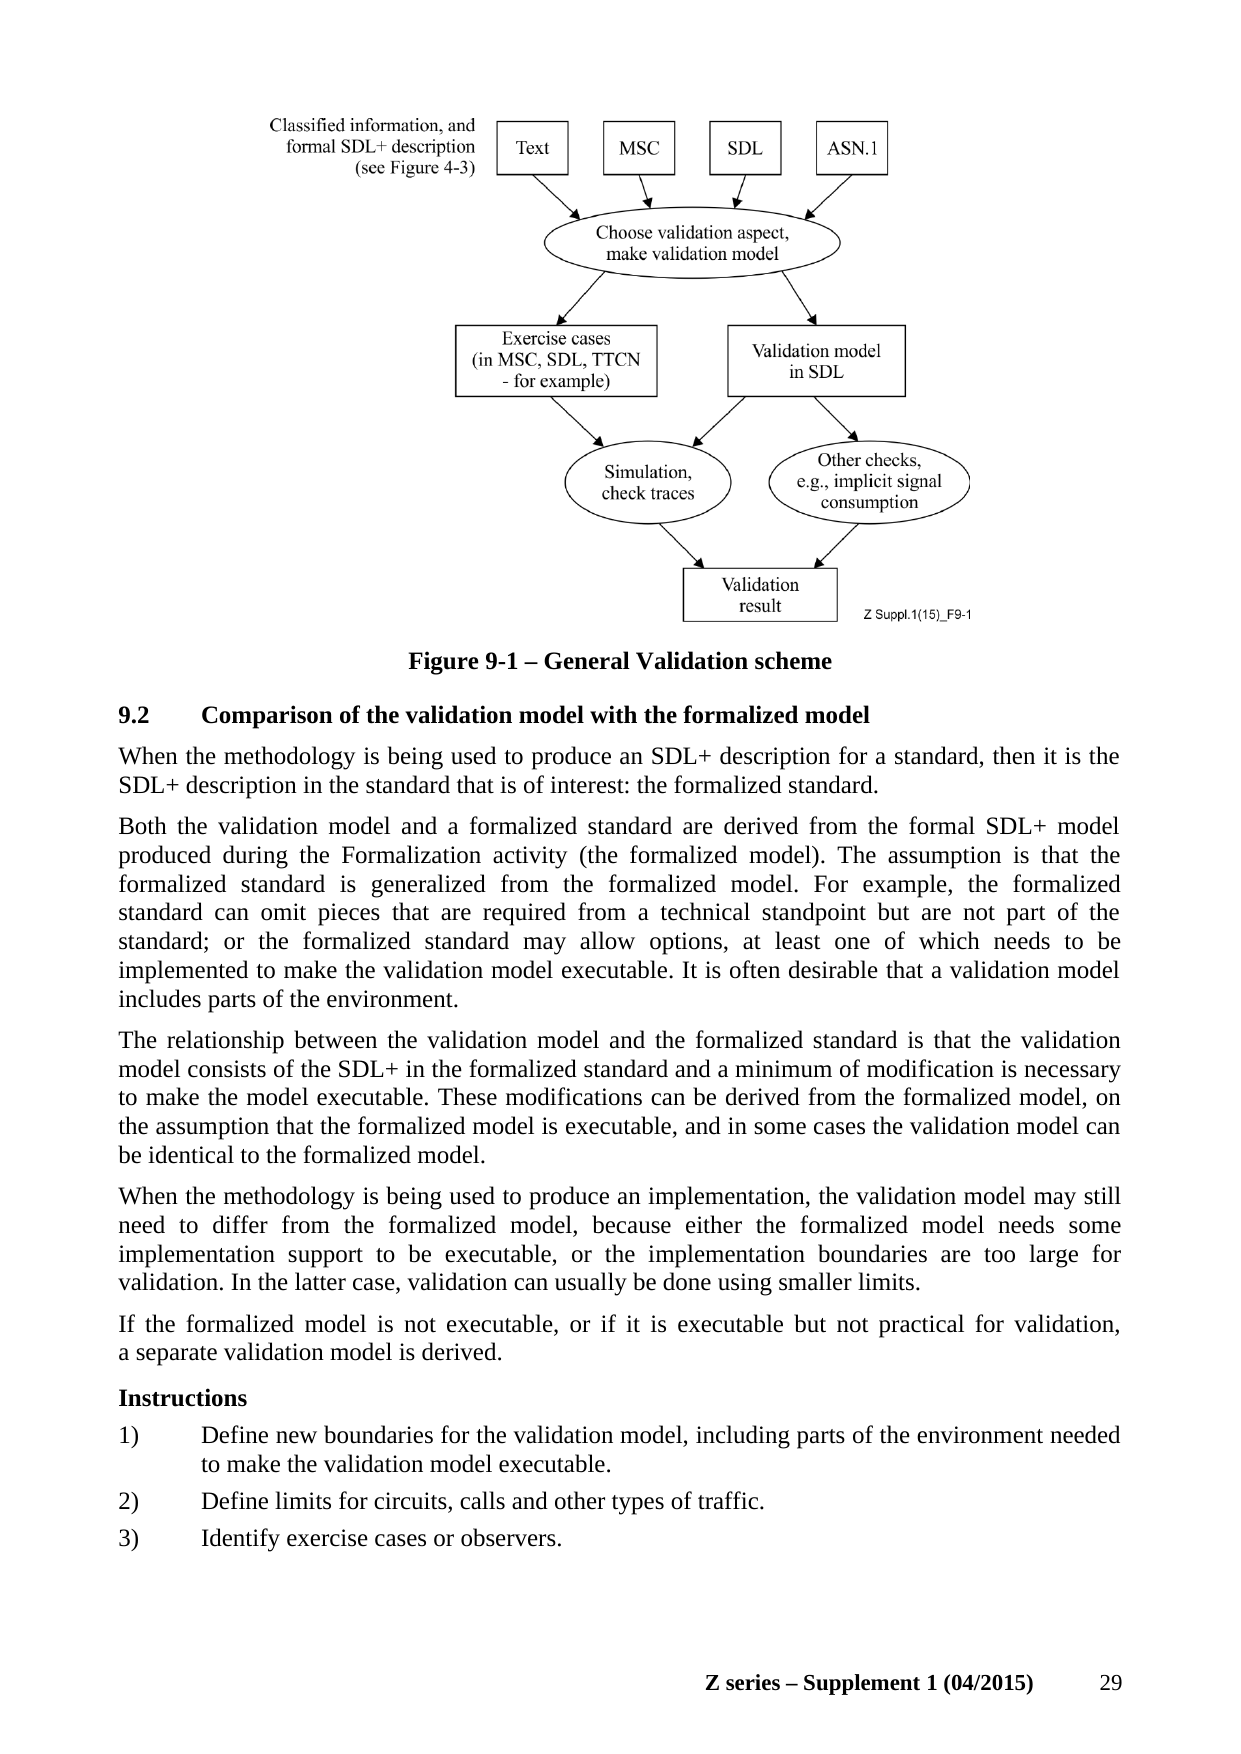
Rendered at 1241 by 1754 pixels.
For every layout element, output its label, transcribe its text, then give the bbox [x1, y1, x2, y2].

text When the methodology is being used to produce an implementation, the validation model may still need to differ from the formalized model, because either the formalized model needs some implementation support to be executable, or the implementation boundaries are too large for validation. In the latter case, validation can usually be done using smaller limits. [118, 1181, 1122, 1296]
text Both the validation model and a formalized standard are derived from the formal SDL+ model produced during the Formalization activity (the formalized model). The assumption is that the formalized standard is generalized from the formalized model. For example, the formalized standard can omit pieces that are required from a technical standpoint but are not part of the standard; or the formalized standard may allow options, at least one of which needs to be implemented to make the validation model executable. It is often desirable that a validation model includes parts of the environment. [118, 811, 1122, 1012]
subtitle 9.2 Comparison of the validation model with the formalized model [118, 700, 1122, 729]
subtitle Instructions [118, 1383, 1122, 1412]
text The relationship between the validation model and the formalized standard is that the validation model consists of the SDL+ in the formalized standard and a minimum of modification is necessary to make the model executable. These modifications can be derived from the formalized model, on the assumption that the formalized model is executable, and in some cases the validation model can be identical to the formalized model. [118, 1025, 1122, 1169]
title Figure 9-1 – General Validation scheme [118, 646, 1122, 675]
text If the formalized model is not executable, or if it is executable but not practical for validation, a separate validation model is derived. [118, 1309, 1122, 1366]
text When the methodology is being used to produce an SDL+ description for a standard, then it is the SDL+ description in the standard that is of interest: the formalized standard. [118, 741, 1122, 799]
text 1) Define new boundaries for the validation model, including parts of the environment needed to make the validation model executable. [118, 1420, 1122, 1477]
text 2) Define limits for circuits, calls and other types of traffic. [118, 1486, 1122, 1514]
picture [270, 118, 970, 622]
text 3) Identify exercise cases or observers. [118, 1523, 1122, 1552]
